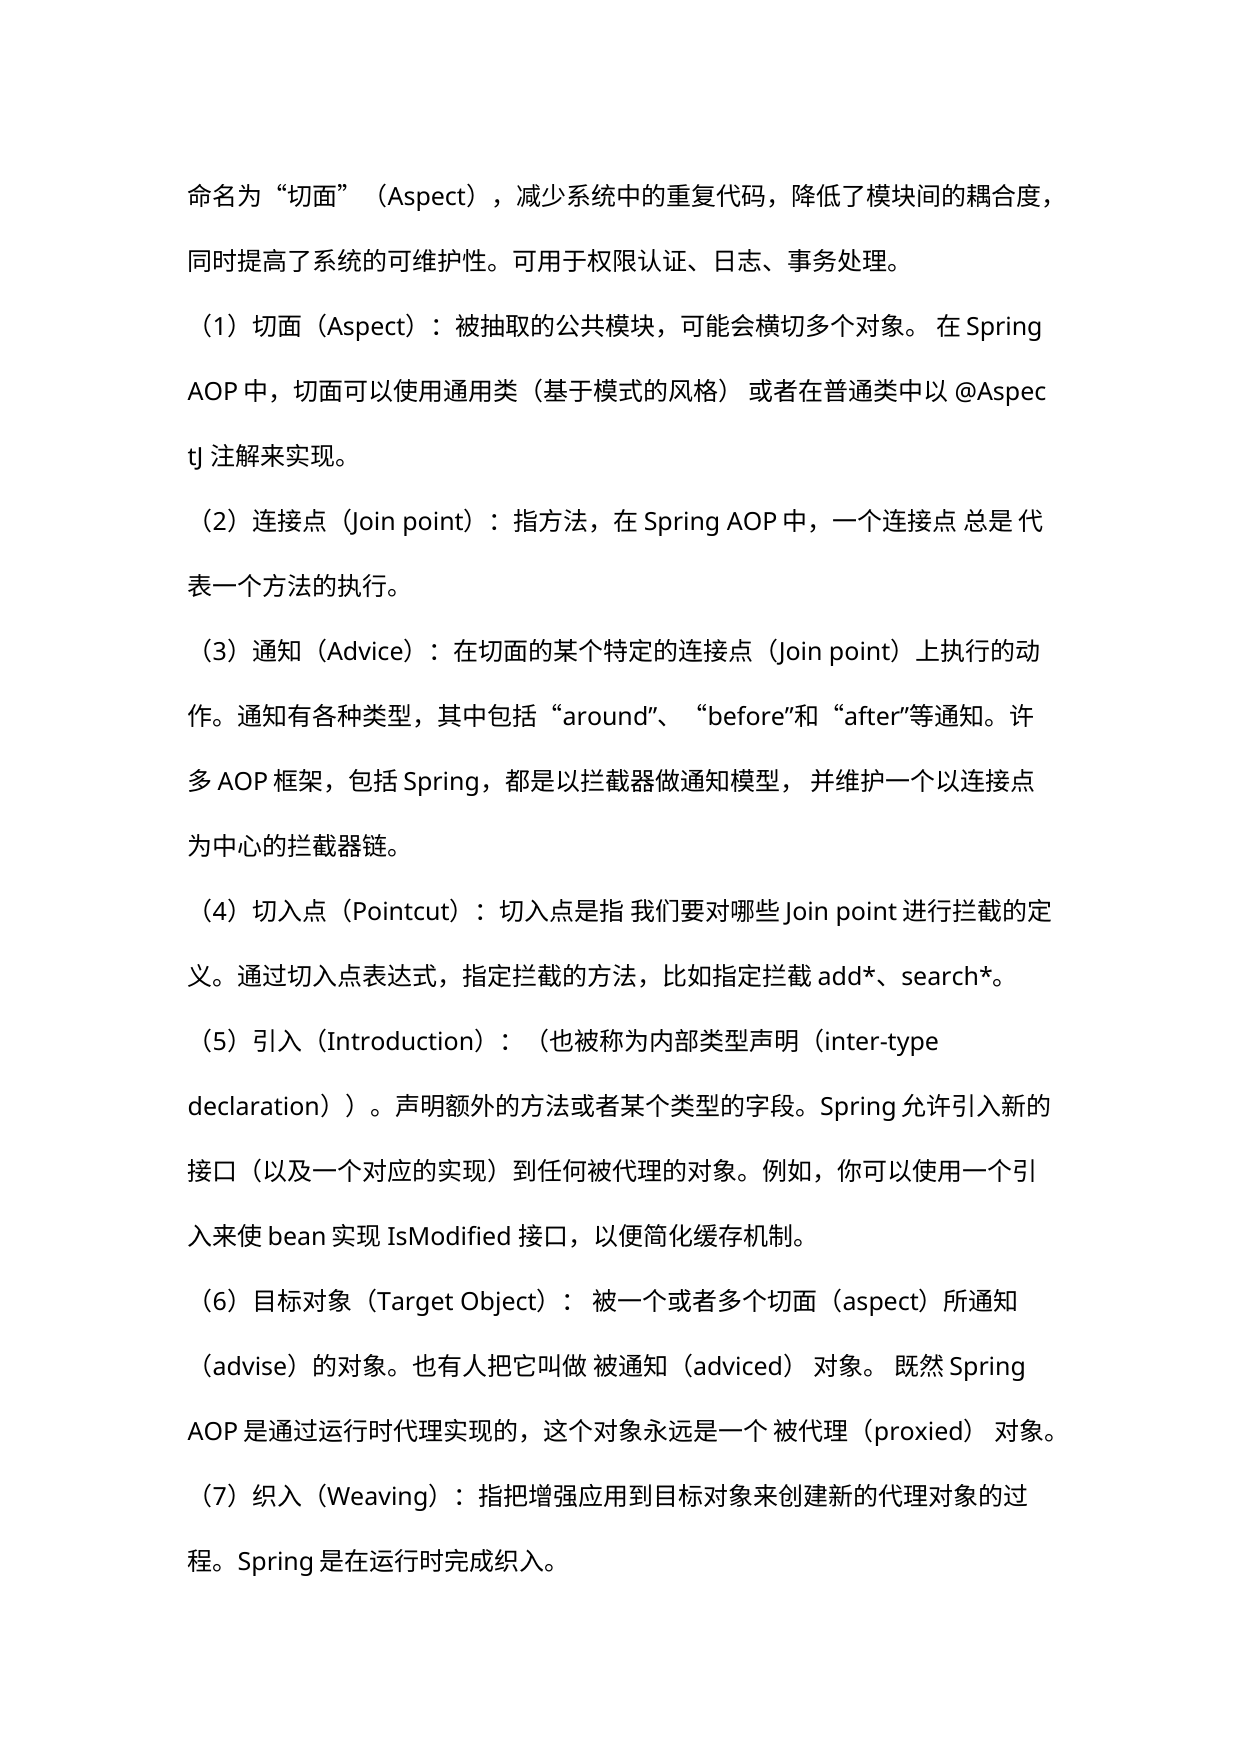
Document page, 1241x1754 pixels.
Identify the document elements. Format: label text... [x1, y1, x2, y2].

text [187, 162, 1053, 292]
text （6）目标对象（Target Object）： 被一个或者多个切面（aspect）所通知（advise）的对象。也有人把它叫做 被通知（adviced） 对象。 既然Spring AOP是通过运行时代理实现的，这个对象永远是一个 被代理（proxied） 对象。 [187, 1267, 1053, 1462]
text （2）连接点（Join point）：指方法，在Spring AOP中，一个连接点 总是 代表一个方法的执行。 [187, 487, 1053, 617]
text （1）切面（Aspect）：被抽取的公共模块，可能会横切多个对象。 在Spring AOP中，切面可以使用通用类（基于模式的风格） 或者在普通类中以 @AspectJ 注解来实现。 [187, 292, 1053, 487]
text （7）织入（Weaving）：指把增强应用到目标对象来创建新的代理对象的过程。Spring是在运行时完成织入。 [187, 1462, 1053, 1592]
text （3）通知（Advice）：在切面的某个特定的连接点（Join point）上执行的动作。通知有各种类型，其中包括“around”、“before”和“after”等通知。许多AOP框架，包括Spring，都是以拦截器做通知模型， 并维护一个以连接点为中心的拦截器链。 [187, 617, 1053, 877]
text （4）切入点（Pointcut）：切入点是指 我们要对哪些Join point进行拦截的定义。通过切入点表达式，指定拦截的方法，比如指定拦截add*、search*。 [187, 877, 1053, 1007]
text （5）引入（Introduction）：（也被称为内部类型声明（inter-type declaration））。声明额外的方法或者某个类型的字段。Spring允许引入新的接口（以及一个对应的实现）到任何被代理的对象。例如，你可以使用一个引入来使bean实现 IsModified 接口，以便简化缓存机制。 [187, 1007, 1053, 1267]
